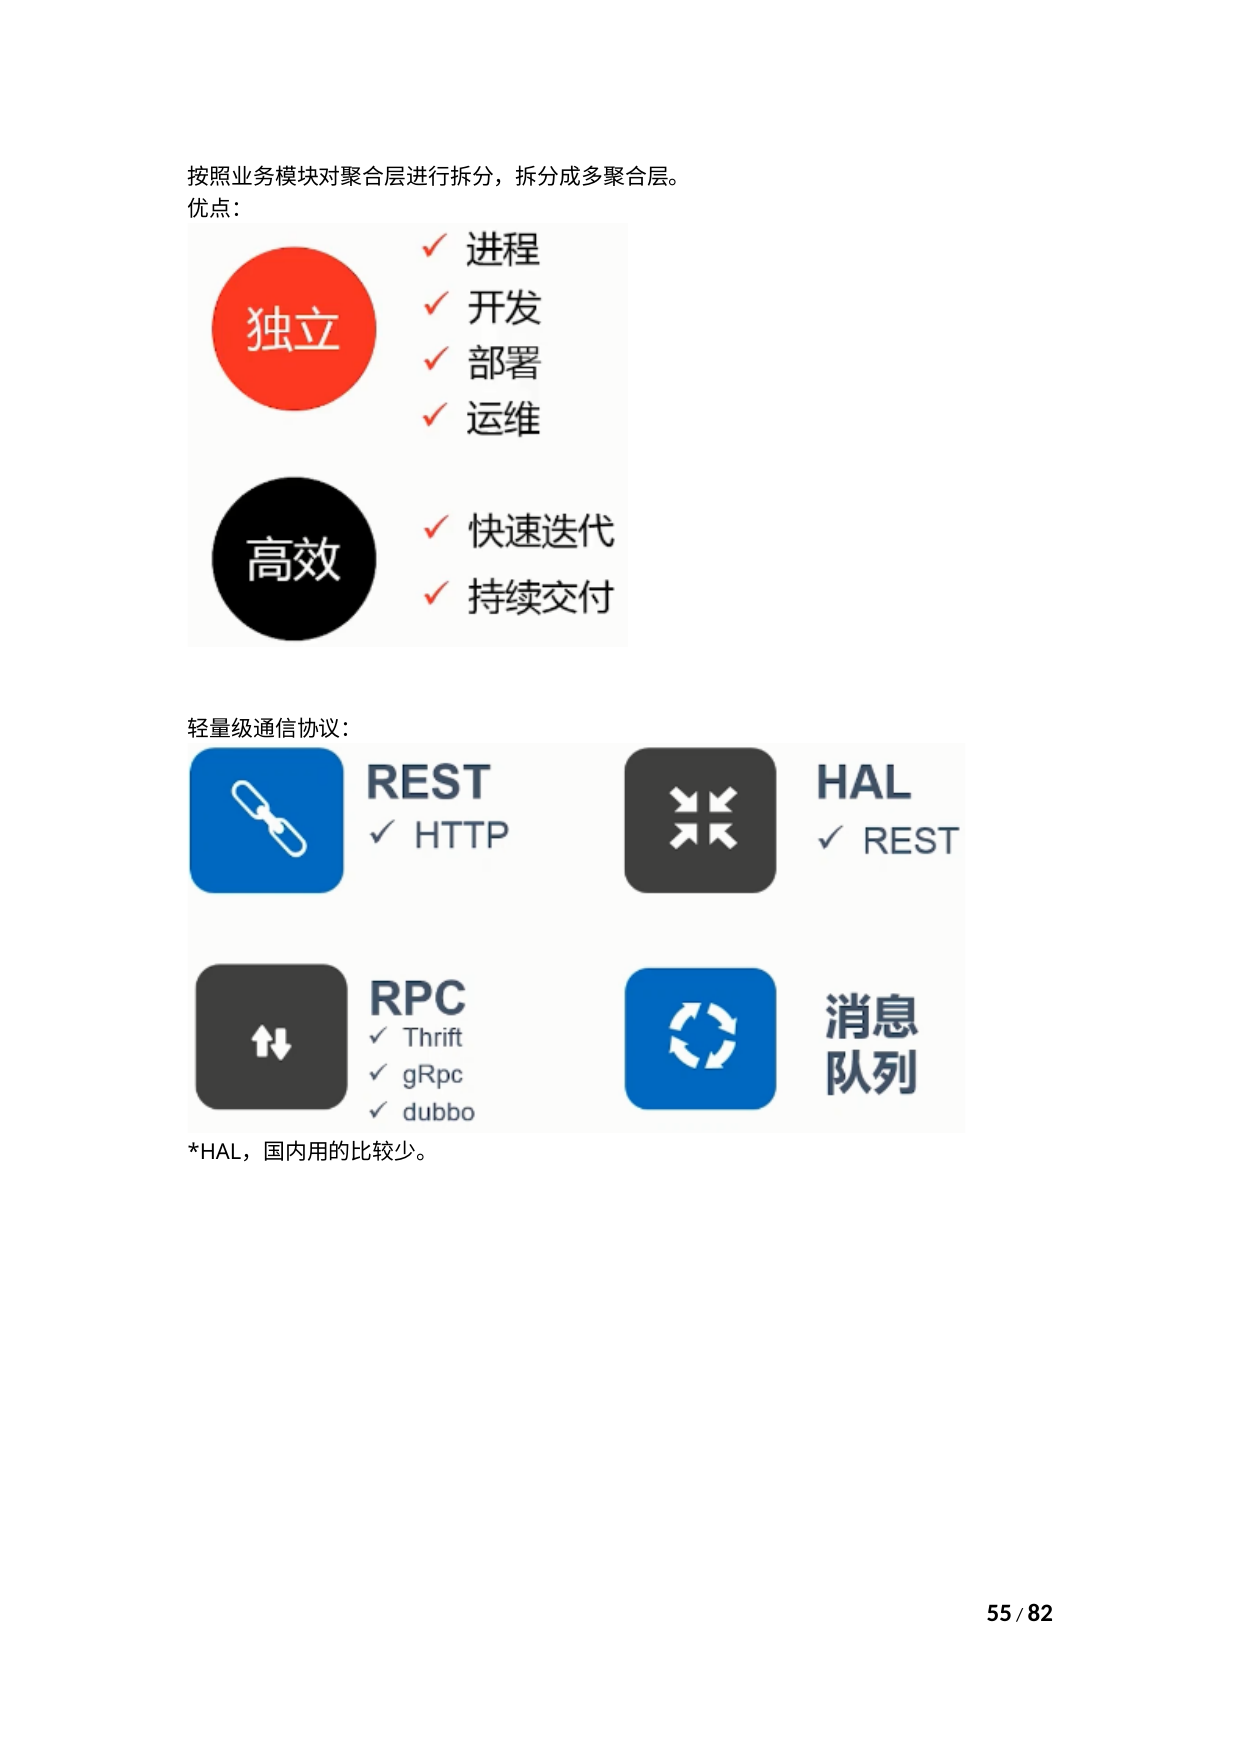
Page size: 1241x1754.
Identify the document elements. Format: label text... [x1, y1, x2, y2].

picture [187, 223, 628, 647]
text 轻量级通信协议： [187, 711, 1053, 743]
text *HAL，国内用的比较少。 [187, 1133, 1053, 1166]
text 优点： [187, 191, 1053, 223]
picture [187, 743, 966, 1133]
text 按照业务模块对聚合层进行拆分，拆分成多聚合层。 [187, 158, 1053, 191]
